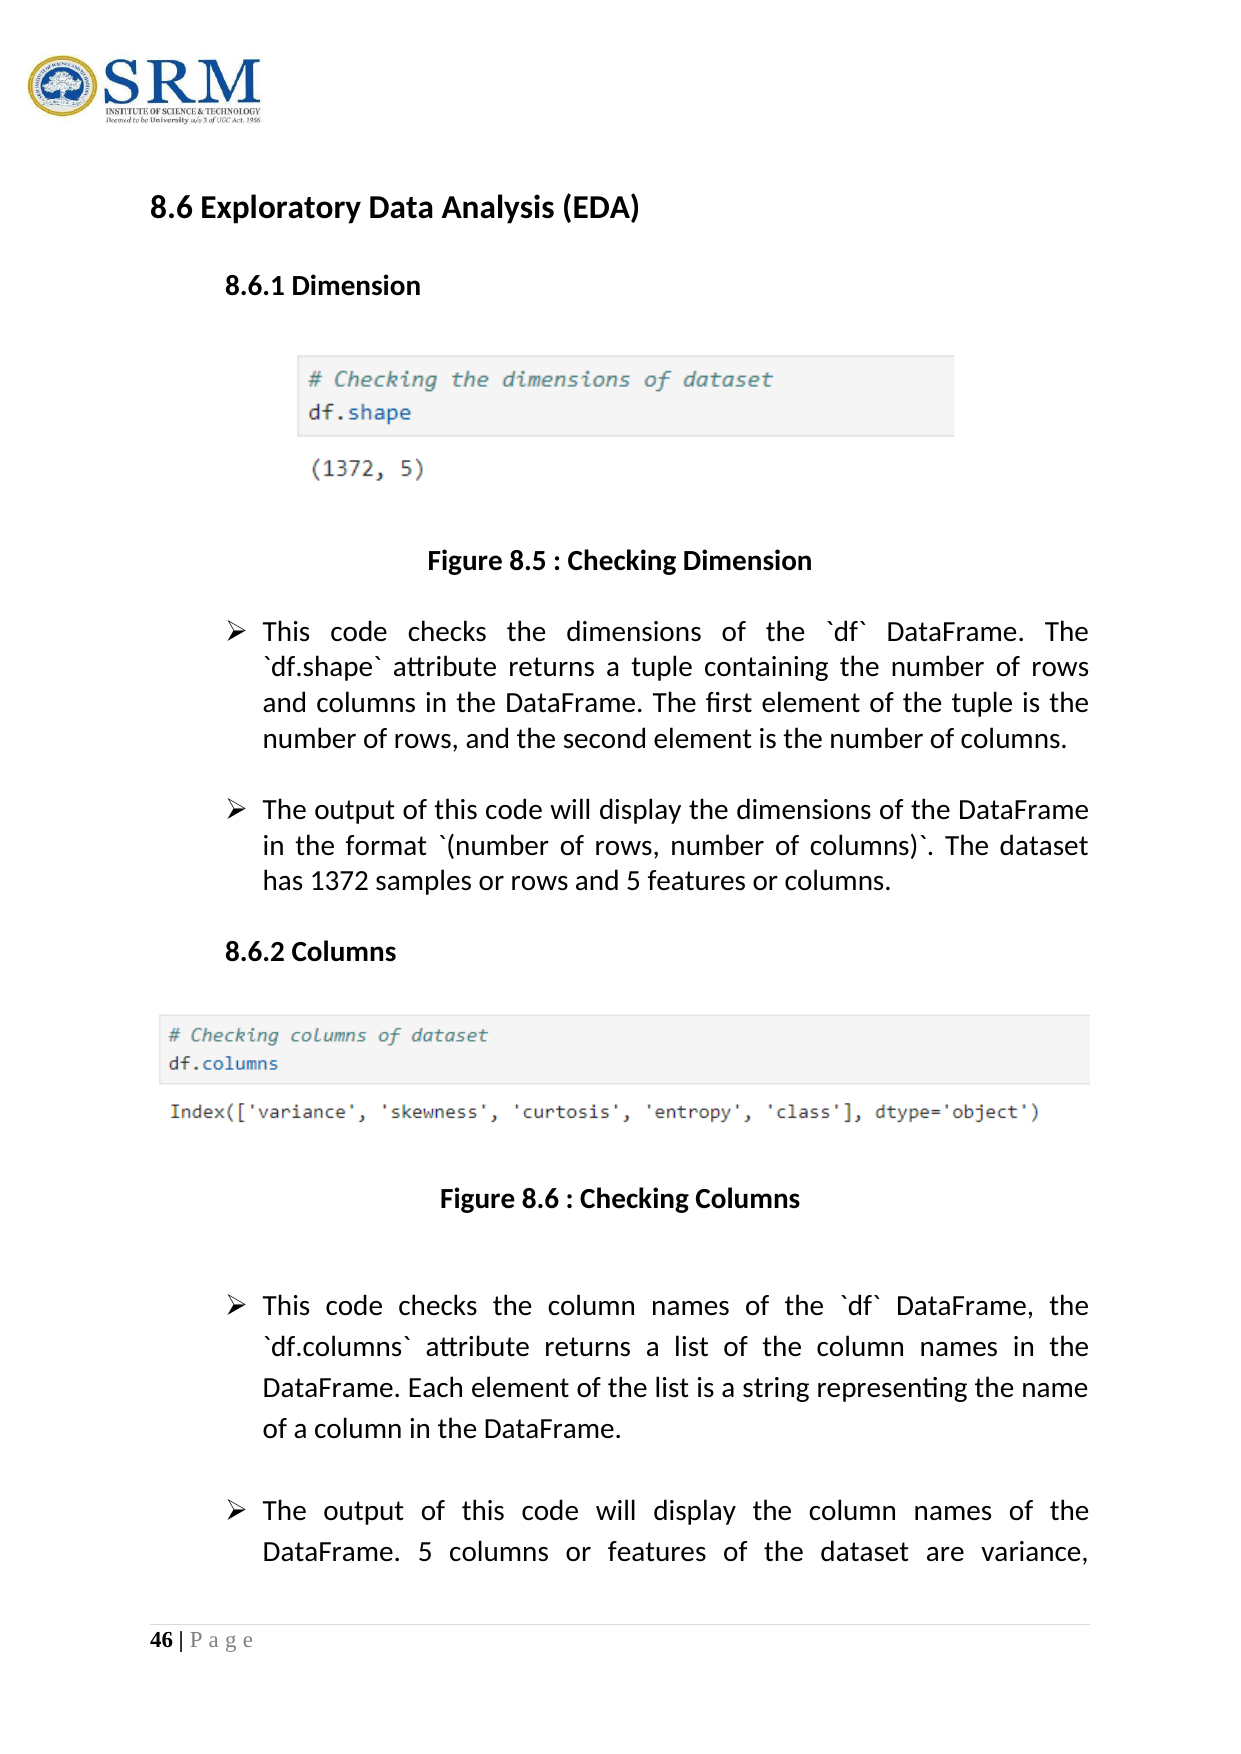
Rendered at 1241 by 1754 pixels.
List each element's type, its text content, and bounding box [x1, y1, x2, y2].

text Figure 8.6 : Checking Columns [150, 1181, 1090, 1216]
picture [27, 55, 263, 125]
text 8.6 Exploratory Data Analysis (EDA) [150, 186, 1090, 226]
text 8.6.2 Columns [150, 933, 1090, 969]
picture [285, 343, 955, 506]
list The output of this code will display the dimensions of the DataFrame in the format `(number of rows, number of columns)`. The dataset has 1372 samples or rows and 5 features or columns. [225, 791, 1090, 898]
text Figure 8.5 : Checking Dimension [150, 542, 1090, 577]
picture [150, 1004, 1091, 1145]
text 8.6.1 Dimension [150, 267, 1090, 303]
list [225, 1492, 1090, 1569]
list This code checks the column names of the `df` DataFrame, the `df.columns` attribute returns a list of the column names in the DataFrame. Each element of the list is a string representing the name of a column in the DataFrame. [225, 1287, 1090, 1446]
list This code checks the dimensions of the `df` DataFrame. The `df.shape` attribute returns a tuple containing the number of rows and columns in the DataFrame. The first element of the tuple is the number of rows, and the second element is the number of columns. [225, 613, 1090, 755]
